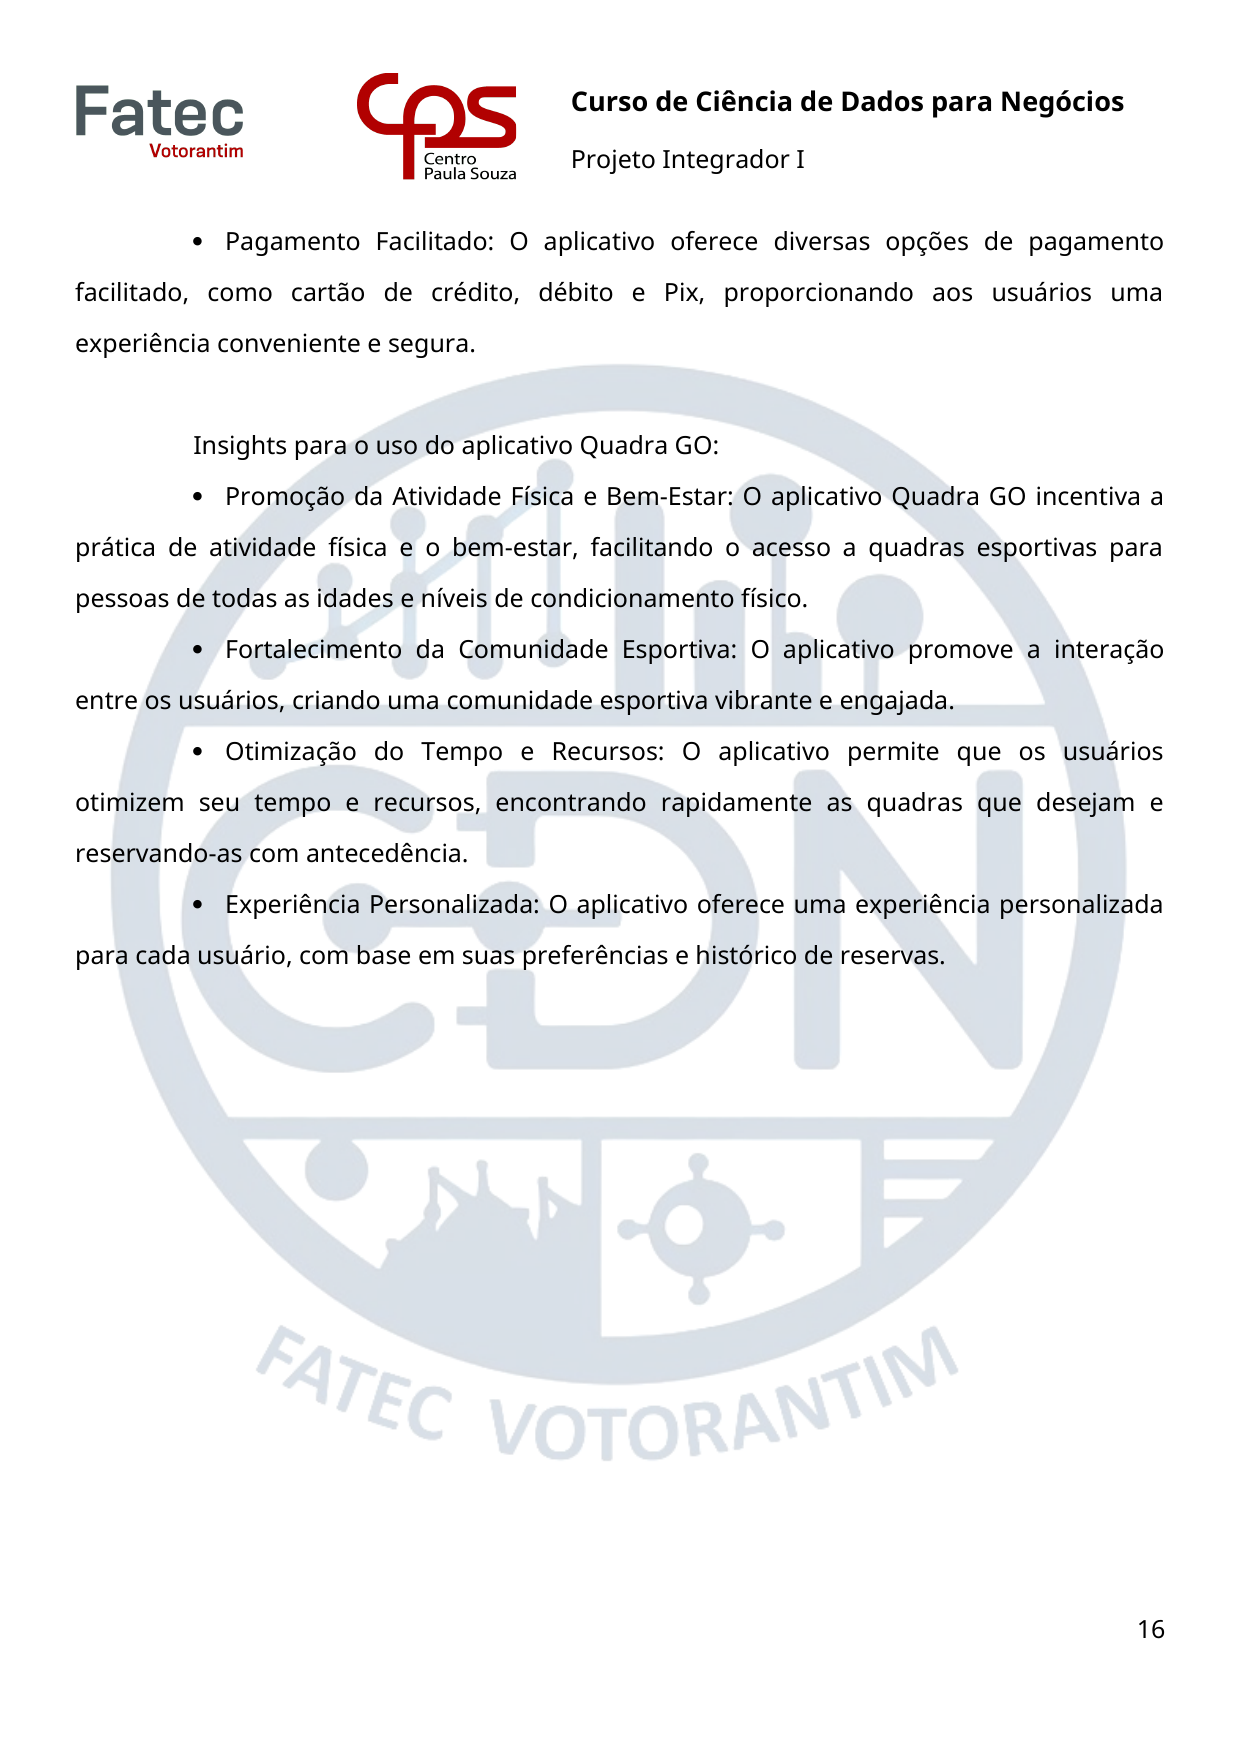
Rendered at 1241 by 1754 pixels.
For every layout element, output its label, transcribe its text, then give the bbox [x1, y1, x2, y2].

picture [75, 73, 517, 190]
list Experiência Personalizada: O aplicativo oferece uma experiência personalizada para cada usuário, com base em suas preferências e histórico de reservas. [75, 887, 1165, 972]
list Promoção da Atividade Física e Bem-Estar: O aplicativo Quadra GO incentiva a prática de atividade física e o bem-estar, facilitando o acesso a quadras esportivas para pessoas de todas as idades e níveis de condicionamento físico. [75, 479, 1165, 615]
list Otimização do Tempo e Recursos: O aplicativo permite que os usuários otimizem seu tempo e recursos, encontrando rapidamente as quadras que desejam e reservando-as com antecedência. [75, 734, 1165, 870]
list Fortalecimento da Comunidade Esportiva: O aplicativo promove a interação entre os usuários, criando uma comunidade esportiva vibrante e engajada. [75, 632, 1165, 717]
text Insights para o uso do aplicativo Quadra GO: [75, 428, 1165, 462]
list Pagamento Facilitado: O aplicativo oferece diversas opções de pagamento facilitado, como cartão de crédito, débito e Pix, proporcionando aos usuários uma experiência conveniente e segura. [75, 223, 1165, 359]
